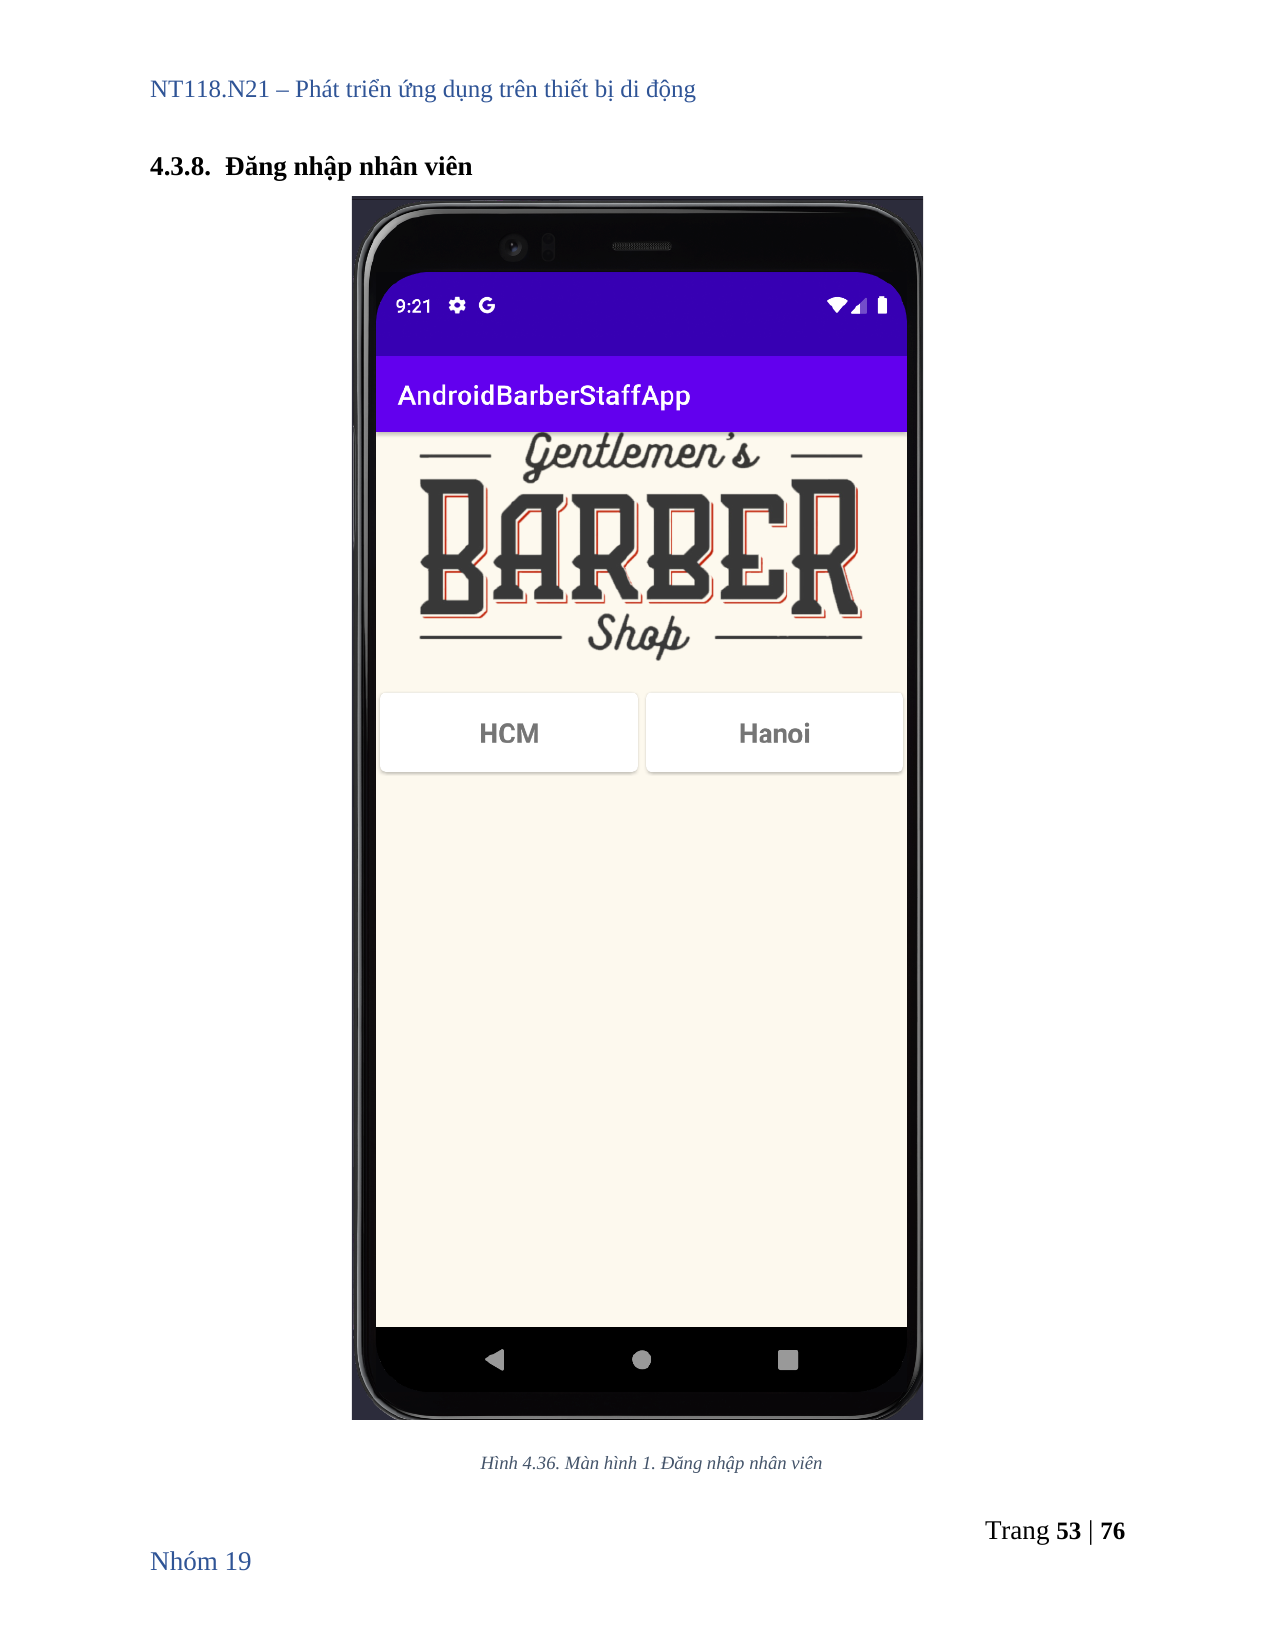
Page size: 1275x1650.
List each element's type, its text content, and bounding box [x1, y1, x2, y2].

subtitle Đăng nhập nhân viên [150, 150, 1125, 181]
picture [351, 196, 924, 1420]
